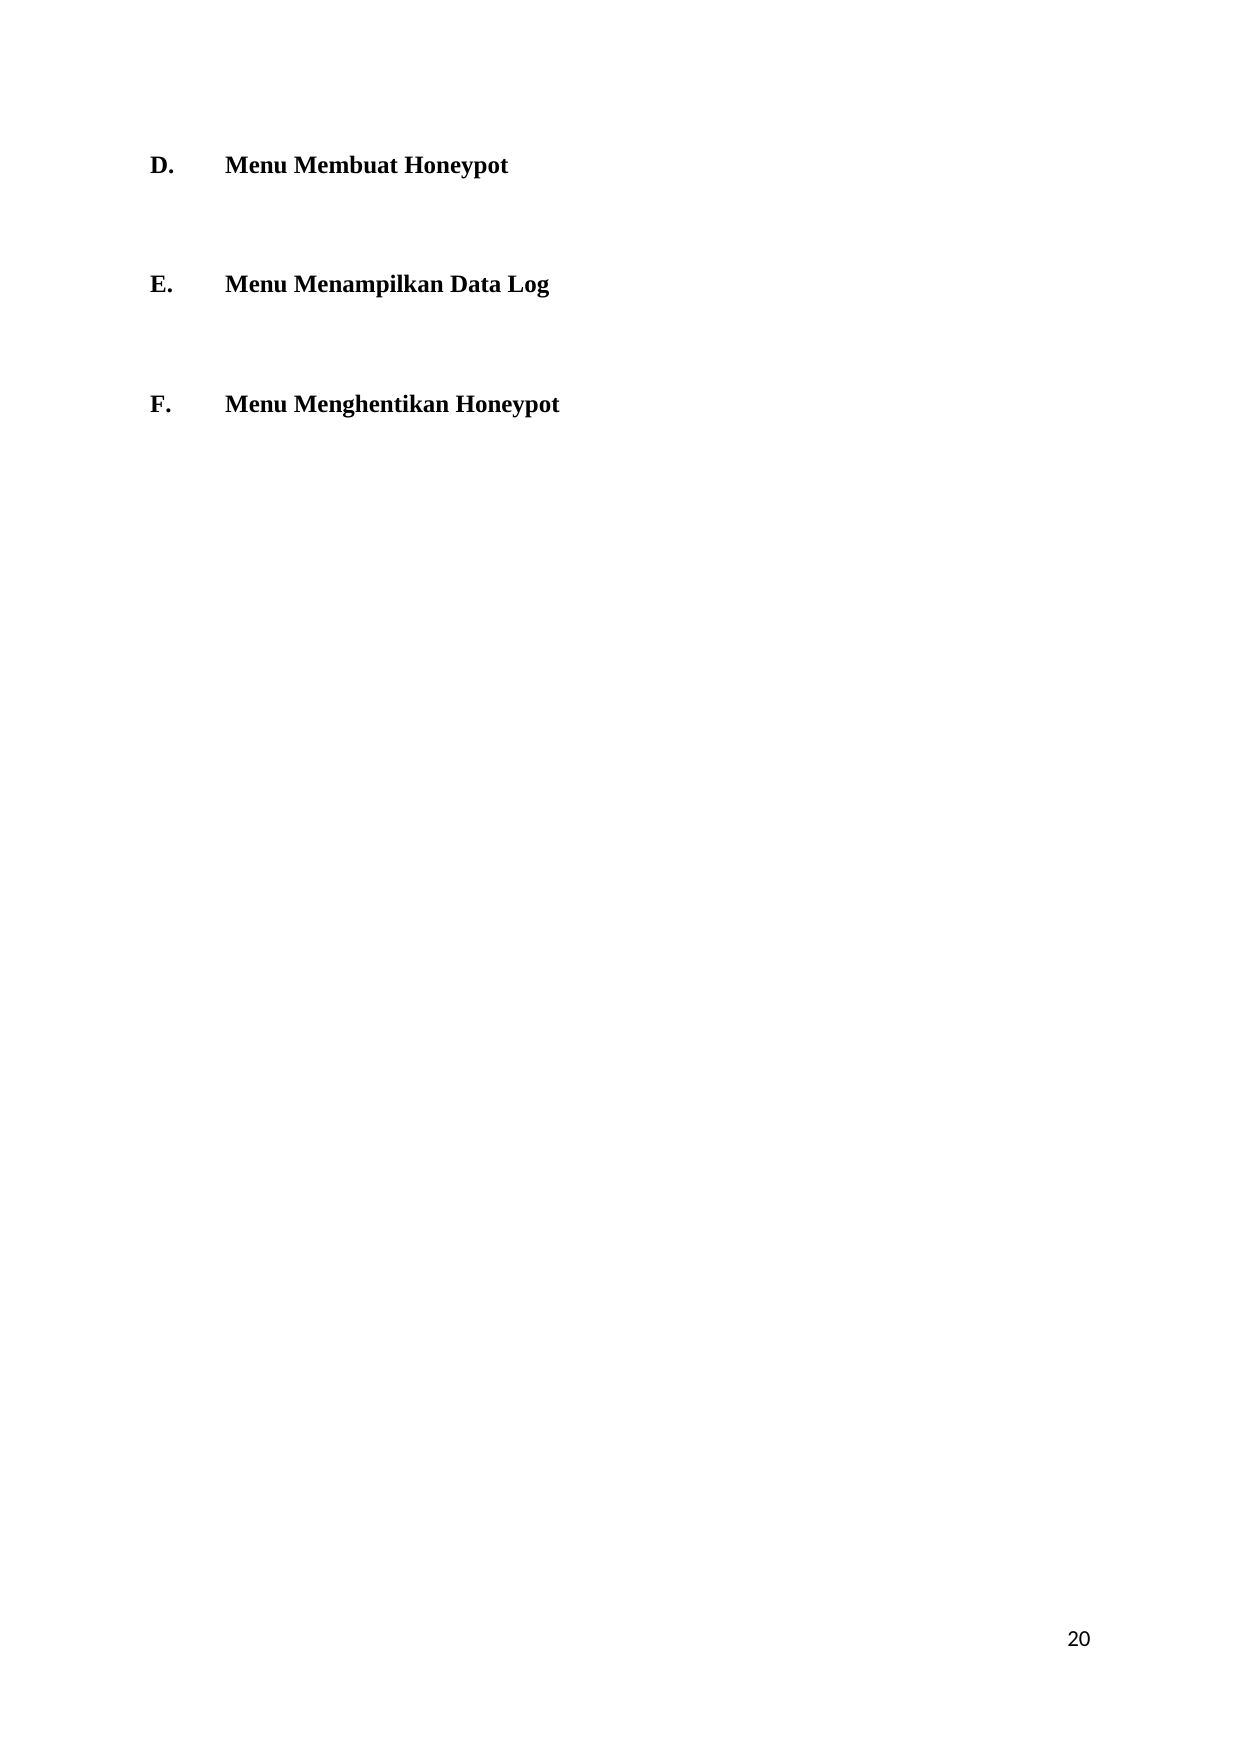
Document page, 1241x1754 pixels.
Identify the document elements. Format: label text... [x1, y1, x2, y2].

text Menu Menampilkan Data Log [150, 269, 1090, 298]
text Menu Membuat Honeypot [150, 150, 1090, 179]
text Menu Menghentikan Honeypot [150, 389, 1090, 418]
